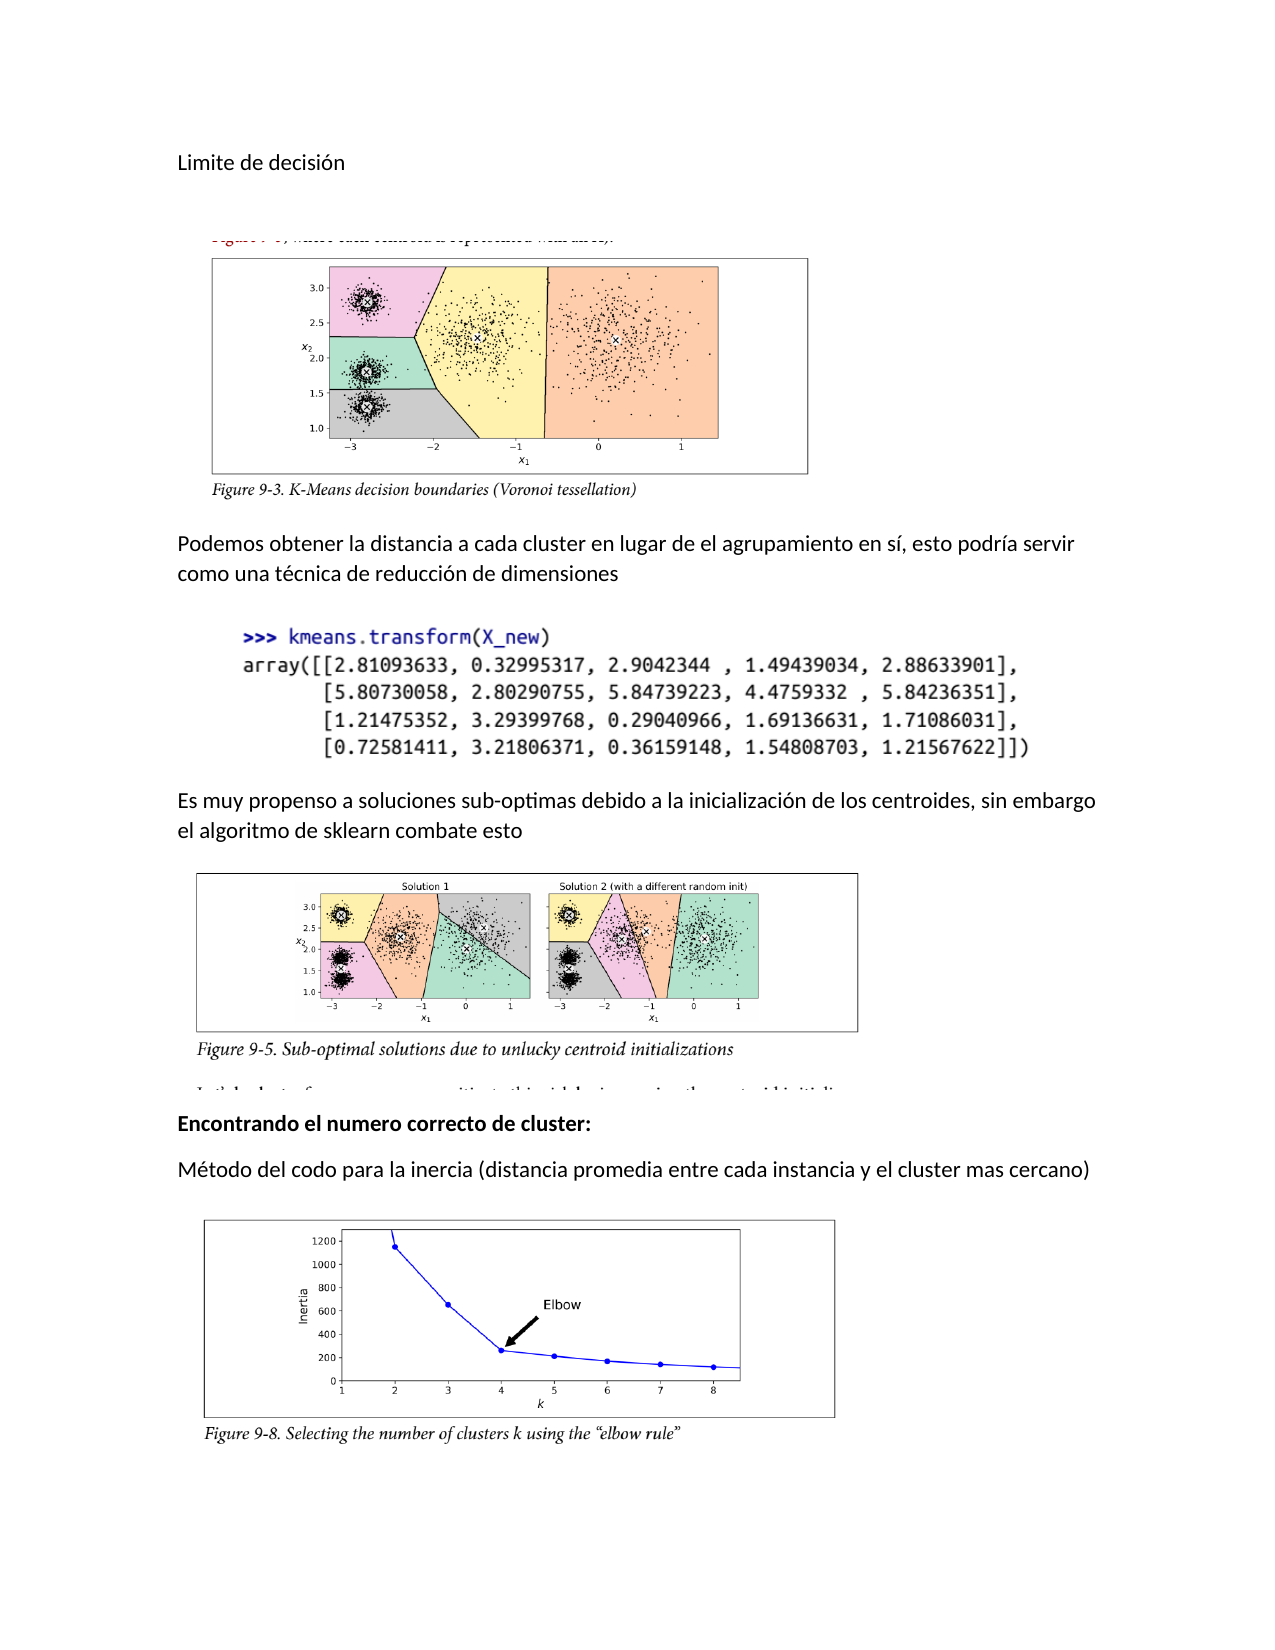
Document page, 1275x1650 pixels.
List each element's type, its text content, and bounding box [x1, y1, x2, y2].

picture [177, 606, 1098, 768]
picture [177, 863, 894, 1090]
text Podemos obtener la distancia a cada cluster en lugar de el agrupamiento en sí, esto podría servir como una técnica de reducción de dimensiones [177, 529, 1098, 587]
text Encontrando el numero correcto de cluster: [177, 1109, 1098, 1137]
picture [177, 241, 834, 511]
text Método del codo para la inercia (distancia promedia entre cada instancia y el cluster mas cercano) [177, 1156, 1098, 1183]
text Es muy propenso a soluciones sub-optimas debido a la inicialización de los centroides, sin embargo el algoritmo de sklearn combate esto [177, 786, 1098, 844]
text Limite de decisión [177, 148, 1098, 176]
picture [177, 1202, 864, 1453]
